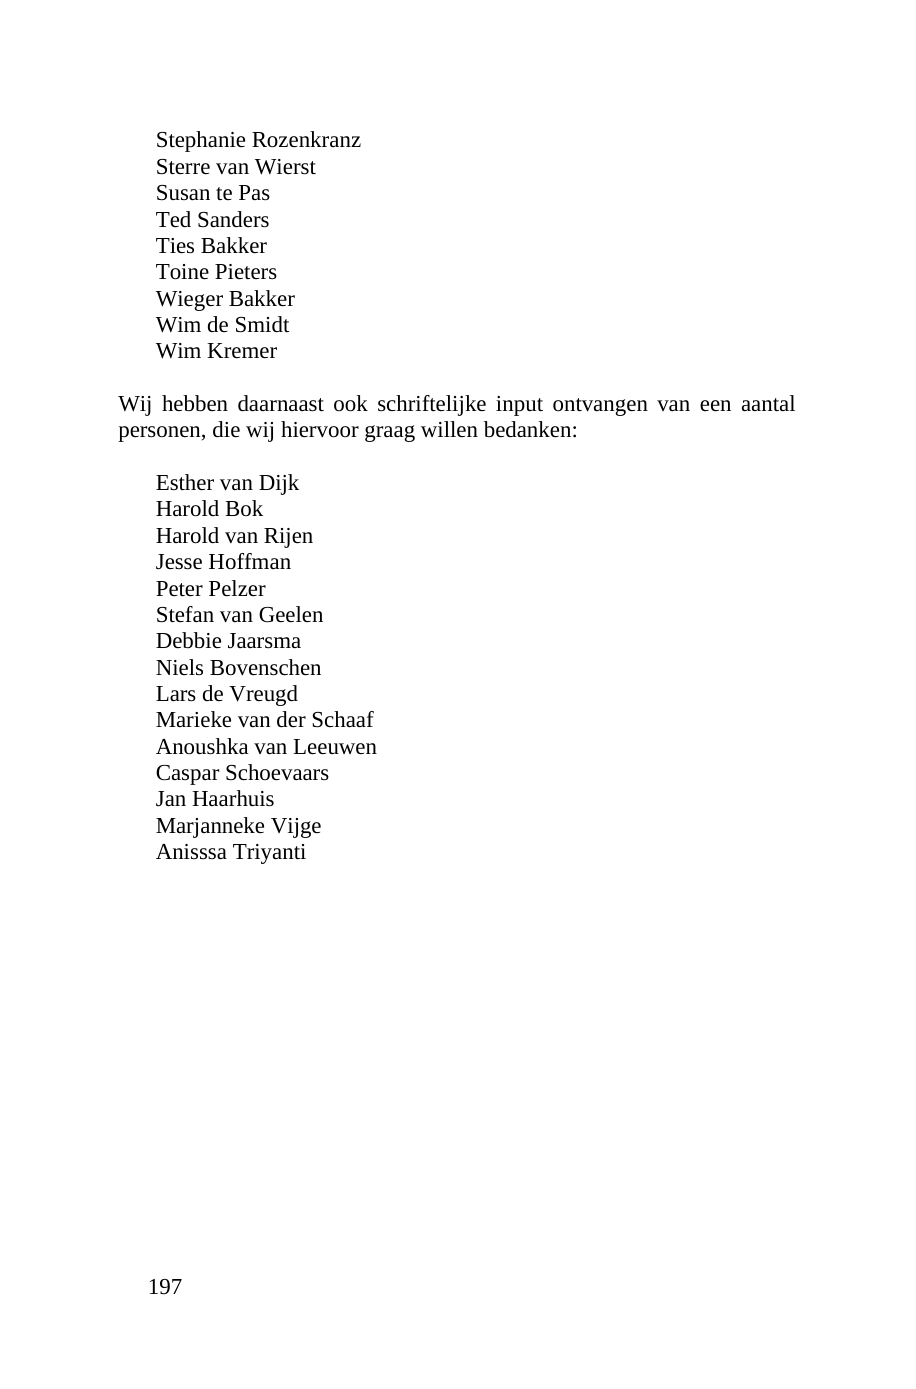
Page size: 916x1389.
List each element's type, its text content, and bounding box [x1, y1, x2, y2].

text Sterre van Wierst [156, 153, 797, 179]
text Peter Pelzer [156, 574, 797, 601]
text Marjanneke Vijge [156, 812, 797, 838]
text Marieke van der Schaaf [156, 706, 797, 733]
text Niels Bovenschen [156, 654, 797, 680]
text Wij hebben daarnaast ook schriftelijke input ontvangen van een aantal personen, die wij hiervoor graag willen bedanken: [118, 390, 797, 443]
text Stefan van Geelen [156, 601, 797, 627]
text Caspar Schoevaars [156, 759, 797, 785]
text Anoushka van Leeuwen [156, 733, 797, 759]
text Susan te Pas [156, 179, 797, 206]
text Lars de Vreugd [156, 680, 797, 706]
text Harold van Rijen [156, 522, 797, 548]
text Wieger Bakker [156, 285, 797, 311]
text Stephanie Rozenkranz [156, 127, 797, 153]
text Wim Kremer [156, 337, 797, 364]
text Wim de Smidt [156, 311, 797, 337]
text Harold Bok [156, 496, 797, 522]
text Anisssa Triyanti [156, 838, 797, 864]
text Ted Sanders [156, 206, 797, 232]
text Esther van Dijk [156, 469, 797, 496]
text Ties Bakker [156, 232, 797, 258]
text Jan Haarhuis [156, 785, 797, 812]
text Toine Pieters [156, 258, 797, 285]
text Debbie Jaarsma [156, 627, 797, 654]
text Jesse Hoffman [156, 548, 797, 574]
